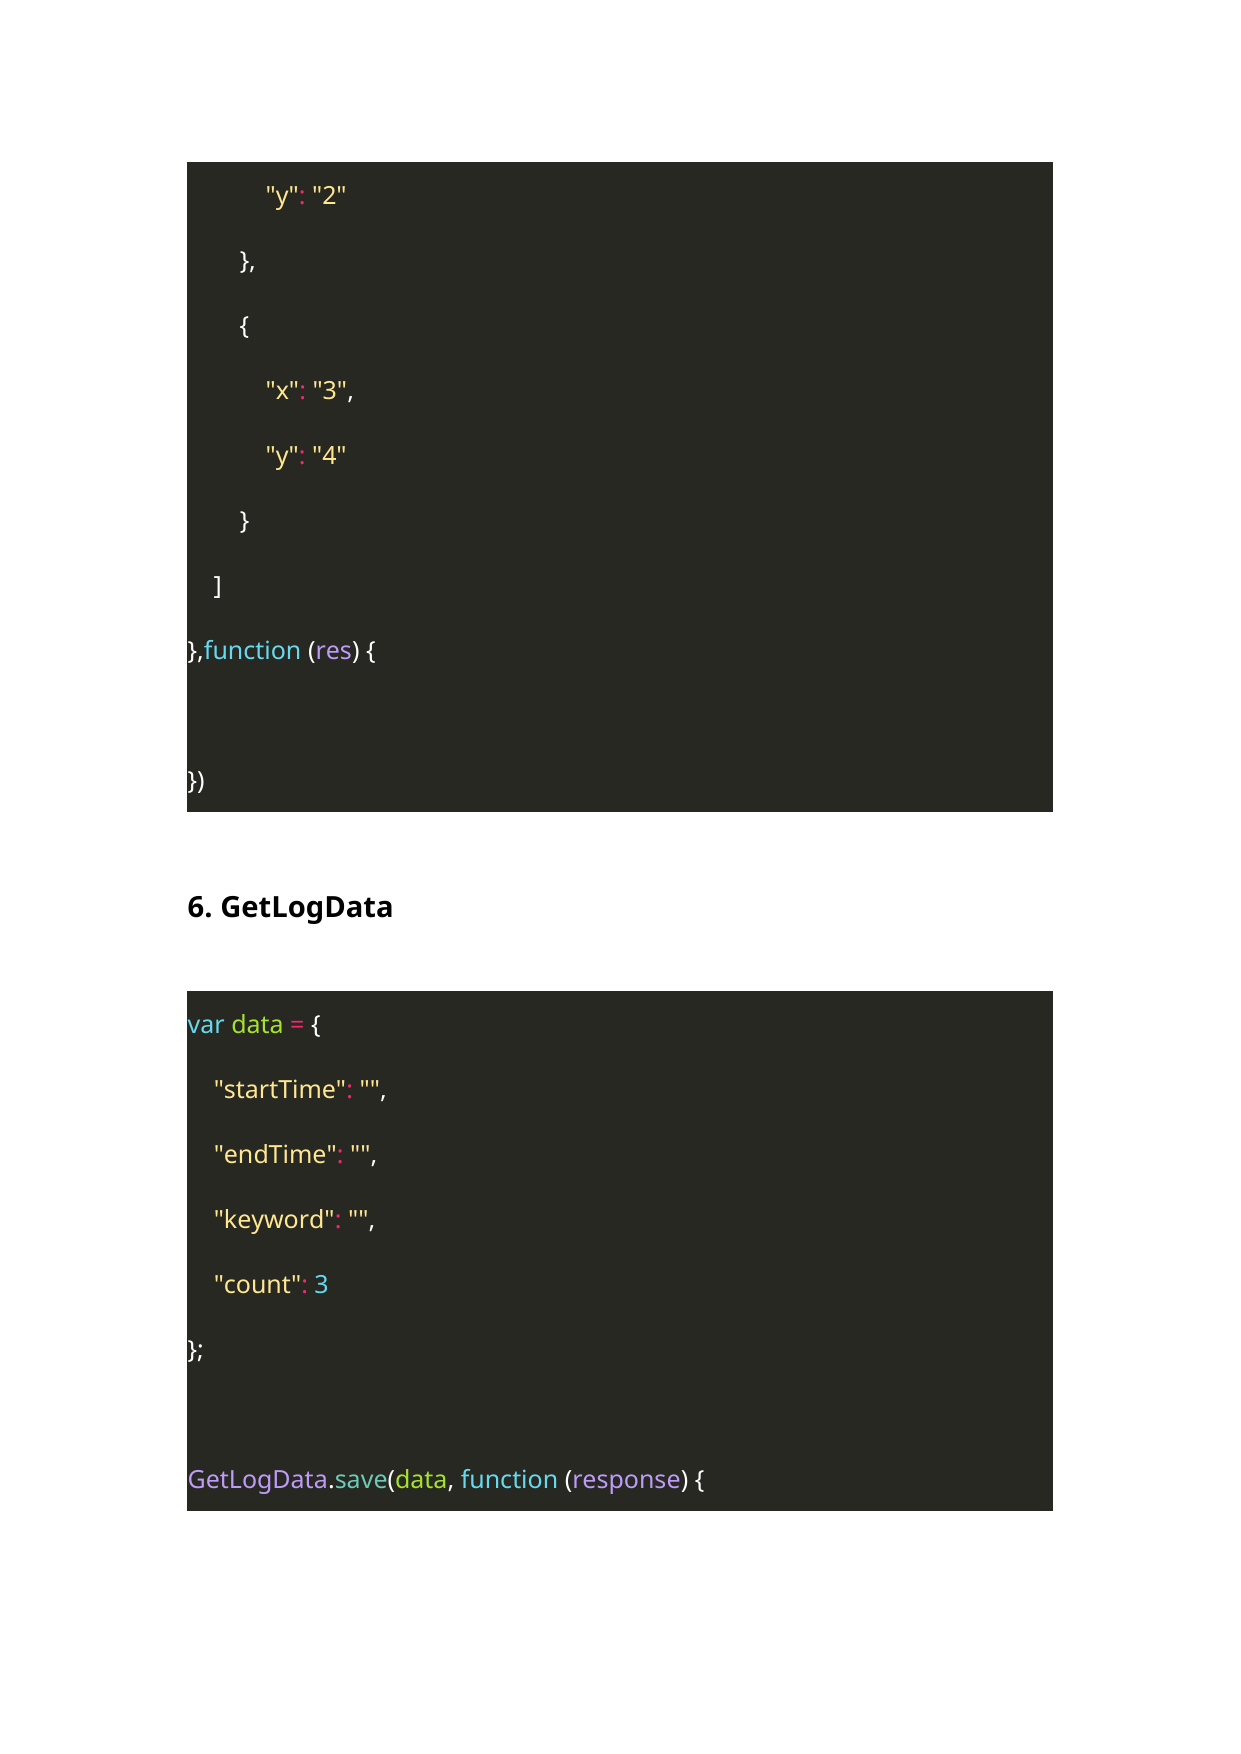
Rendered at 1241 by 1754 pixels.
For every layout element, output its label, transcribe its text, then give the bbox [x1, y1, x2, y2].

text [187, 991, 1053, 1511]
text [187, 162, 1053, 812]
subtitle 6. GetLogData [187, 874, 1053, 939]
